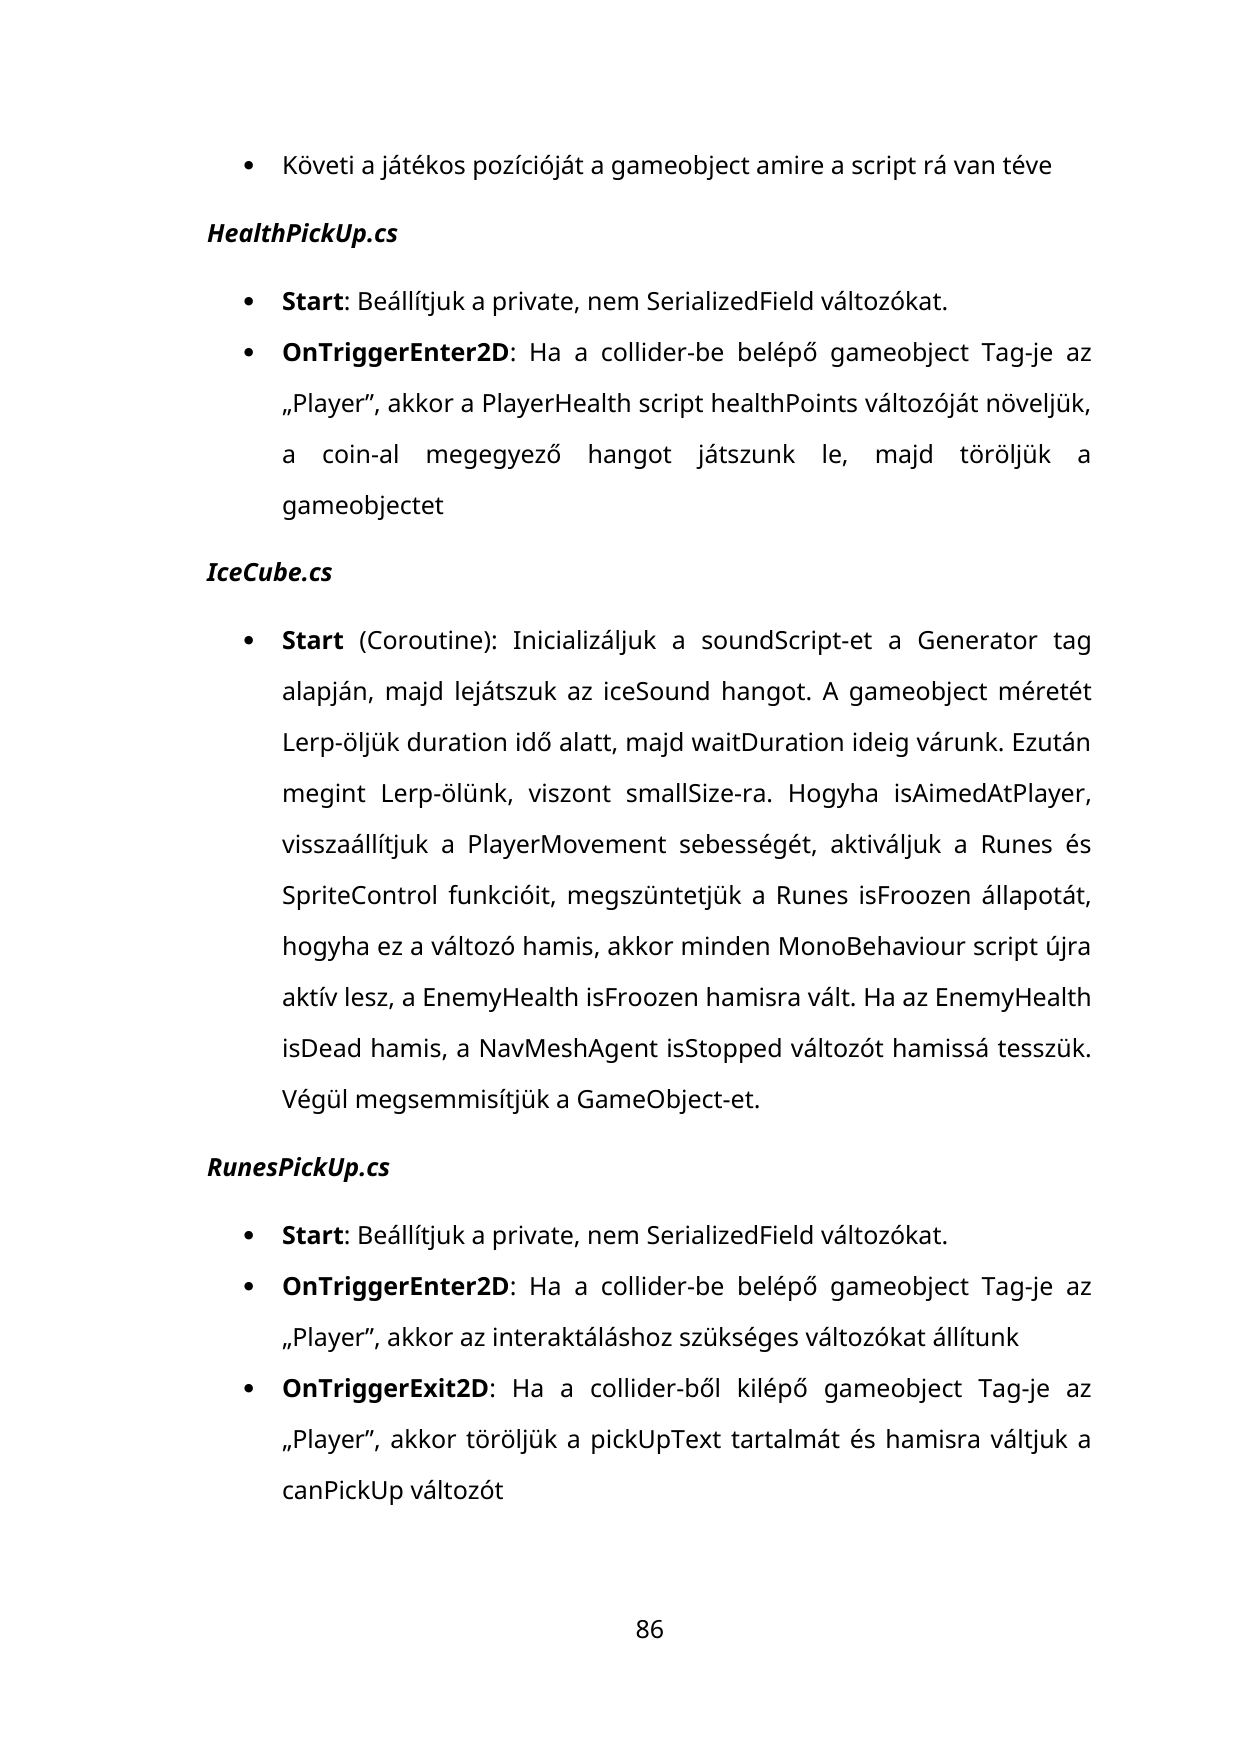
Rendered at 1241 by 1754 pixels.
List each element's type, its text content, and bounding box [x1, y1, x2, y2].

list OnTriggerExit2D: Ha a collider-ből kilépő gameobject Tag-je az „Player”, akkor töröljük a pickUpText tartalmát és hamisra váltjuk a canPickUp változót [244, 1371, 1092, 1507]
list Start (Coroutine): Inicializáljuk a soundScript-et a Generator tag alapján, majd lejátszuk az iceSound hangot. A gameobject méretét Lerp-öljük duration idő alatt, majd waitDuration ideig várunk. Ezután megint Lerp-ölünk, viszont smallSize-ra. Hogyha isAimedAtPlayer, visszaállítjuk a PlayerMovement sebességét, aktiváljuk a Runes és SpriteControl funkcióit, megszüntetjük a Runes isFroozen állapotát, hogyha ez a változó hamis, akkor minden MonoBehaviour script újra aktív lesz, a EnemyHealth isFroozen hamisra vált. Ha az EnemyHealth isDead hamis, a NavMeshAgent isStopped változót hamissá tesszük. Végül megsemmisítjük a GameObject-et. [244, 623, 1092, 1116]
text HealthPickUp.cs [207, 215, 1092, 249]
list OnTriggerEnter2D: Ha a collider-be belépő gameobject Tag-je az „Player”, akkor a PlayerHealth script healthPoints változóját növeljük, a coin-al megegyező hangot játszunk le, majd töröljük a gameobjectet [244, 334, 1092, 521]
text RunesPickUp.cs [207, 1150, 1092, 1184]
text IceCube.cs [207, 555, 1092, 589]
list Követi a játékos pozícióját a gameobject amire a script rá van téve [244, 148, 1092, 182]
list OnTriggerEnter2D: Ha a collider-be belépő gameobject Tag-je az „Player”, akkor az interaktáláshoz szükséges változókat állítunk [244, 1268, 1092, 1354]
list Start: Beállítjuk a private, nem SerializedField változókat. [244, 1217, 1092, 1252]
list Start: Beállítjuk a private, nem SerializedField változókat. [244, 283, 1092, 317]
